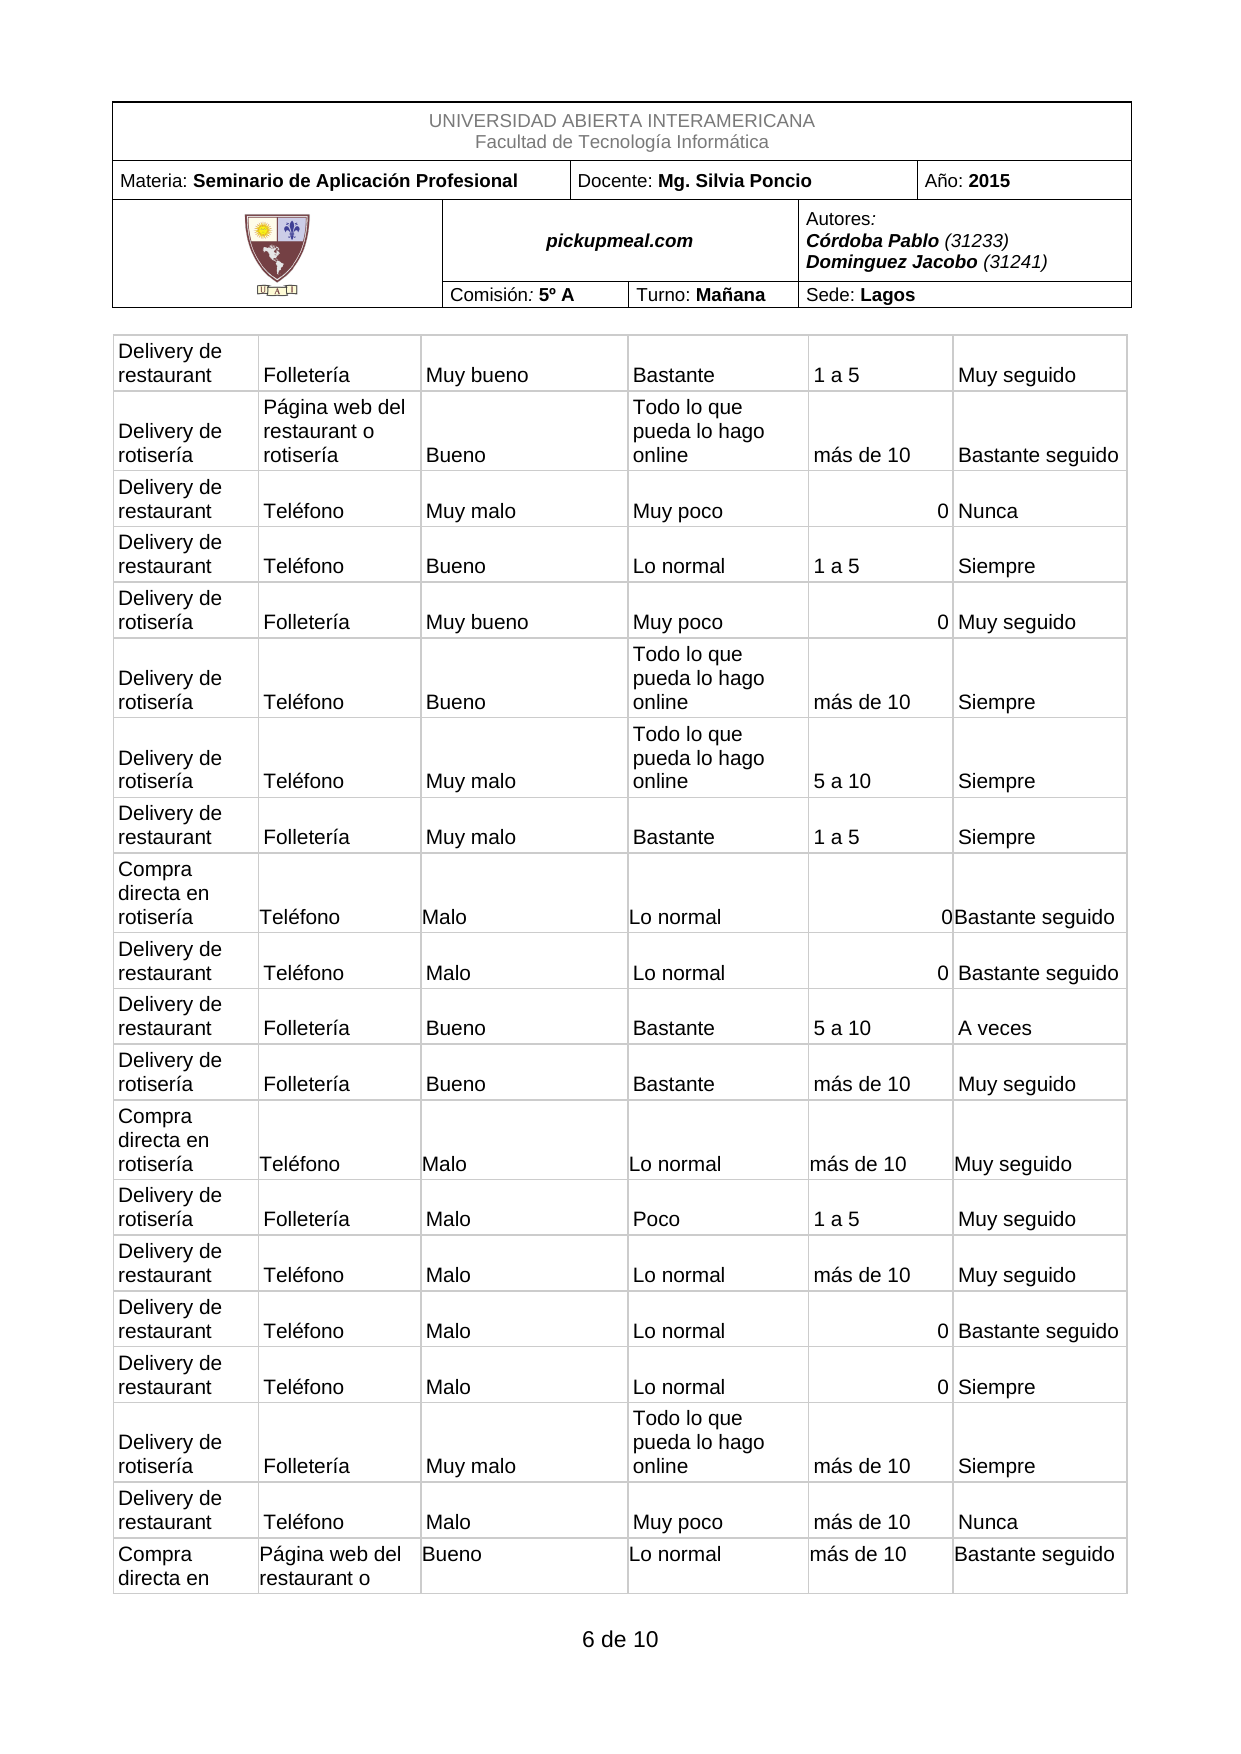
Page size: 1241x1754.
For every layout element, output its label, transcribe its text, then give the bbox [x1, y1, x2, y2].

table_cell Siempre [954, 798, 1126, 852]
table_cell más de 10 [809, 392, 952, 470]
table_cell 1 a 5 [809, 1180, 952, 1234]
table_cell Lo normal [629, 1236, 808, 1290]
table_cell Delivery de rotisería [114, 392, 258, 470]
table_cell Muy poco [629, 1483, 808, 1537]
table_cell Muy poco [629, 471, 808, 526]
table_cell 5 a 10 [809, 989, 952, 1043]
table_cell Muy seguido [954, 1180, 1126, 1234]
table_cell Lo normal [629, 1101, 808, 1179]
table_cell más de 10 [809, 639, 952, 717]
table_cell Teléfono [259, 718, 420, 796]
table_cell Bastante [629, 989, 808, 1043]
table_cell Lo normal [629, 1539, 808, 1593]
table_cell Bastante [629, 336, 808, 390]
table_cell 0 [809, 1292, 952, 1346]
table_cell Bueno [422, 989, 627, 1043]
table_cell Delivery de rotisería [114, 718, 258, 796]
table_cell Siempre [954, 1403, 1126, 1481]
table_cell Nunca [954, 471, 1126, 526]
table_cell Malo [422, 1292, 627, 1346]
table_cell Folletería [259, 989, 420, 1043]
table_cell Delivery de rotisería [114, 583, 258, 637]
table_cell Delivery de restaurant [114, 1236, 258, 1290]
table_cell más de 10 [809, 1539, 952, 1593]
table_cell A veces [954, 989, 1126, 1043]
table_cell Lo normal [629, 933, 808, 987]
table_cell Teléfono [259, 471, 420, 526]
table_cell Teléfono [259, 1483, 420, 1537]
table_cell 0 [809, 471, 952, 526]
table_cell Delivery de restaurant [114, 1347, 258, 1402]
table_cell Teléfono [259, 1101, 420, 1179]
table_cell Bastante seguido [954, 392, 1126, 470]
table_cell Muy seguido [954, 336, 1126, 390]
table_cell Muy seguido [954, 1236, 1126, 1290]
table_cell Muy seguido [954, 1101, 1126, 1179]
table_cell Delivery de restaurant [114, 1292, 258, 1346]
table_cell 1 a 5 [809, 336, 952, 390]
table_cell Lo normal [629, 1347, 808, 1402]
table_cell Compra directa en rotisería [114, 854, 258, 932]
table_cell Bastante [629, 1045, 808, 1099]
table_cell Muy bueno [422, 336, 627, 390]
table_cell Compra directa en rotisería [114, 1539, 258, 1593]
table_cell Nunca [954, 1483, 1126, 1537]
table_cell Delivery de rotisería [114, 1045, 258, 1099]
table_cell 0 [809, 854, 952, 932]
table_cell 0 [809, 933, 952, 987]
table_cell Bueno [422, 392, 627, 470]
table_cell Malo [422, 1180, 627, 1234]
table_cell Malo [422, 854, 627, 932]
table_cell Delivery de restaurant [114, 989, 258, 1043]
table_cell más de 10 [809, 1045, 952, 1099]
table_cell Bastante seguido [954, 1539, 1126, 1593]
table_cell Compra directa en rotisería [114, 1101, 258, 1179]
table_cell Malo [422, 933, 627, 987]
table_cell Teléfono [259, 639, 420, 717]
table_cell Folletería [259, 336, 420, 390]
table_cell más de 10 [809, 1483, 952, 1537]
table_cell Folletería [259, 1180, 420, 1234]
table_cell Delivery de rotisería [114, 1180, 258, 1234]
table_cell más de 10 [809, 1236, 952, 1290]
table_cell Lo normal [629, 527, 808, 581]
table_cell Todo lo que pueda lo hago online [629, 392, 808, 470]
table_cell Todo lo que pueda lo hago online [629, 1403, 808, 1481]
table_cell 5 a 10 [809, 718, 952, 796]
table_cell Delivery de rotisería [114, 639, 258, 717]
table_cell 0 [809, 1347, 952, 1402]
table_cell más de 10 [809, 1403, 952, 1481]
table_cell 1 a 5 [809, 527, 952, 581]
table_cell Teléfono [259, 1347, 420, 1402]
table_cell Bueno [422, 527, 627, 581]
table_cell Teléfono [259, 933, 420, 987]
table_cell Bastante seguido [954, 1292, 1126, 1346]
table_cell Página web del restaurant o rotisería [259, 1539, 420, 1593]
table_cell Teléfono [259, 1236, 420, 1290]
table_cell Siempre [954, 1347, 1126, 1402]
table_cell Muy malo [422, 471, 627, 526]
table_cell 0 [809, 583, 952, 637]
table_cell Muy seguido [954, 583, 1126, 637]
table_cell Bastante seguido [954, 854, 1126, 932]
table_cell Malo [422, 1236, 627, 1290]
table_cell Todo lo que pueda lo hago online [629, 639, 808, 717]
table_cell Bueno [422, 1539, 627, 1593]
table_cell Malo [422, 1483, 627, 1537]
table_cell Muy seguido [954, 1045, 1126, 1099]
table_cell Delivery de restaurant [114, 527, 258, 581]
table_cell Teléfono [259, 527, 420, 581]
table_cell Bastante [629, 798, 808, 852]
table_cell Siempre [954, 718, 1126, 796]
table_cell Delivery de restaurant [114, 336, 258, 390]
table_cell Lo normal [629, 854, 808, 932]
table_cell Teléfono [259, 854, 420, 932]
table_cell Bueno [422, 1045, 627, 1099]
table_cell Delivery de restaurant [114, 798, 258, 852]
table_cell Página web del restaurant o rotisería [259, 392, 420, 470]
table_cell Folletería [259, 1045, 420, 1099]
table_cell Malo [422, 1347, 627, 1402]
table_cell Poco [629, 1180, 808, 1234]
table_cell Folletería [259, 583, 420, 637]
table_cell Delivery de restaurant [114, 933, 258, 987]
table_cell Folletería [259, 1403, 420, 1481]
table_cell Muy malo [422, 718, 627, 796]
table_cell Delivery de restaurant [114, 471, 258, 526]
table_cell Lo normal [629, 1292, 808, 1346]
table_cell Bueno [422, 639, 627, 717]
table_cell Delivery de restaurant [114, 1483, 258, 1537]
table_cell Bastante seguido [954, 933, 1126, 987]
table_cell Todo lo que pueda lo hago online [629, 718, 808, 796]
table_cell Siempre [954, 527, 1126, 581]
table_cell Muy bueno [422, 583, 627, 637]
table_cell Muy malo [422, 798, 627, 852]
table_cell más de 10 [809, 1101, 952, 1179]
table_cell 1 a 5 [809, 798, 952, 852]
table_cell Siempre [954, 639, 1126, 717]
table_cell Folletería [259, 798, 420, 852]
table_cell Teléfono [259, 1292, 420, 1346]
picture [230, 208, 325, 299]
table_cell Muy poco [629, 583, 808, 637]
table_cell Malo [422, 1101, 627, 1179]
table_cell Delivery de rotisería [114, 1403, 258, 1481]
table_cell Muy malo [422, 1403, 627, 1481]
